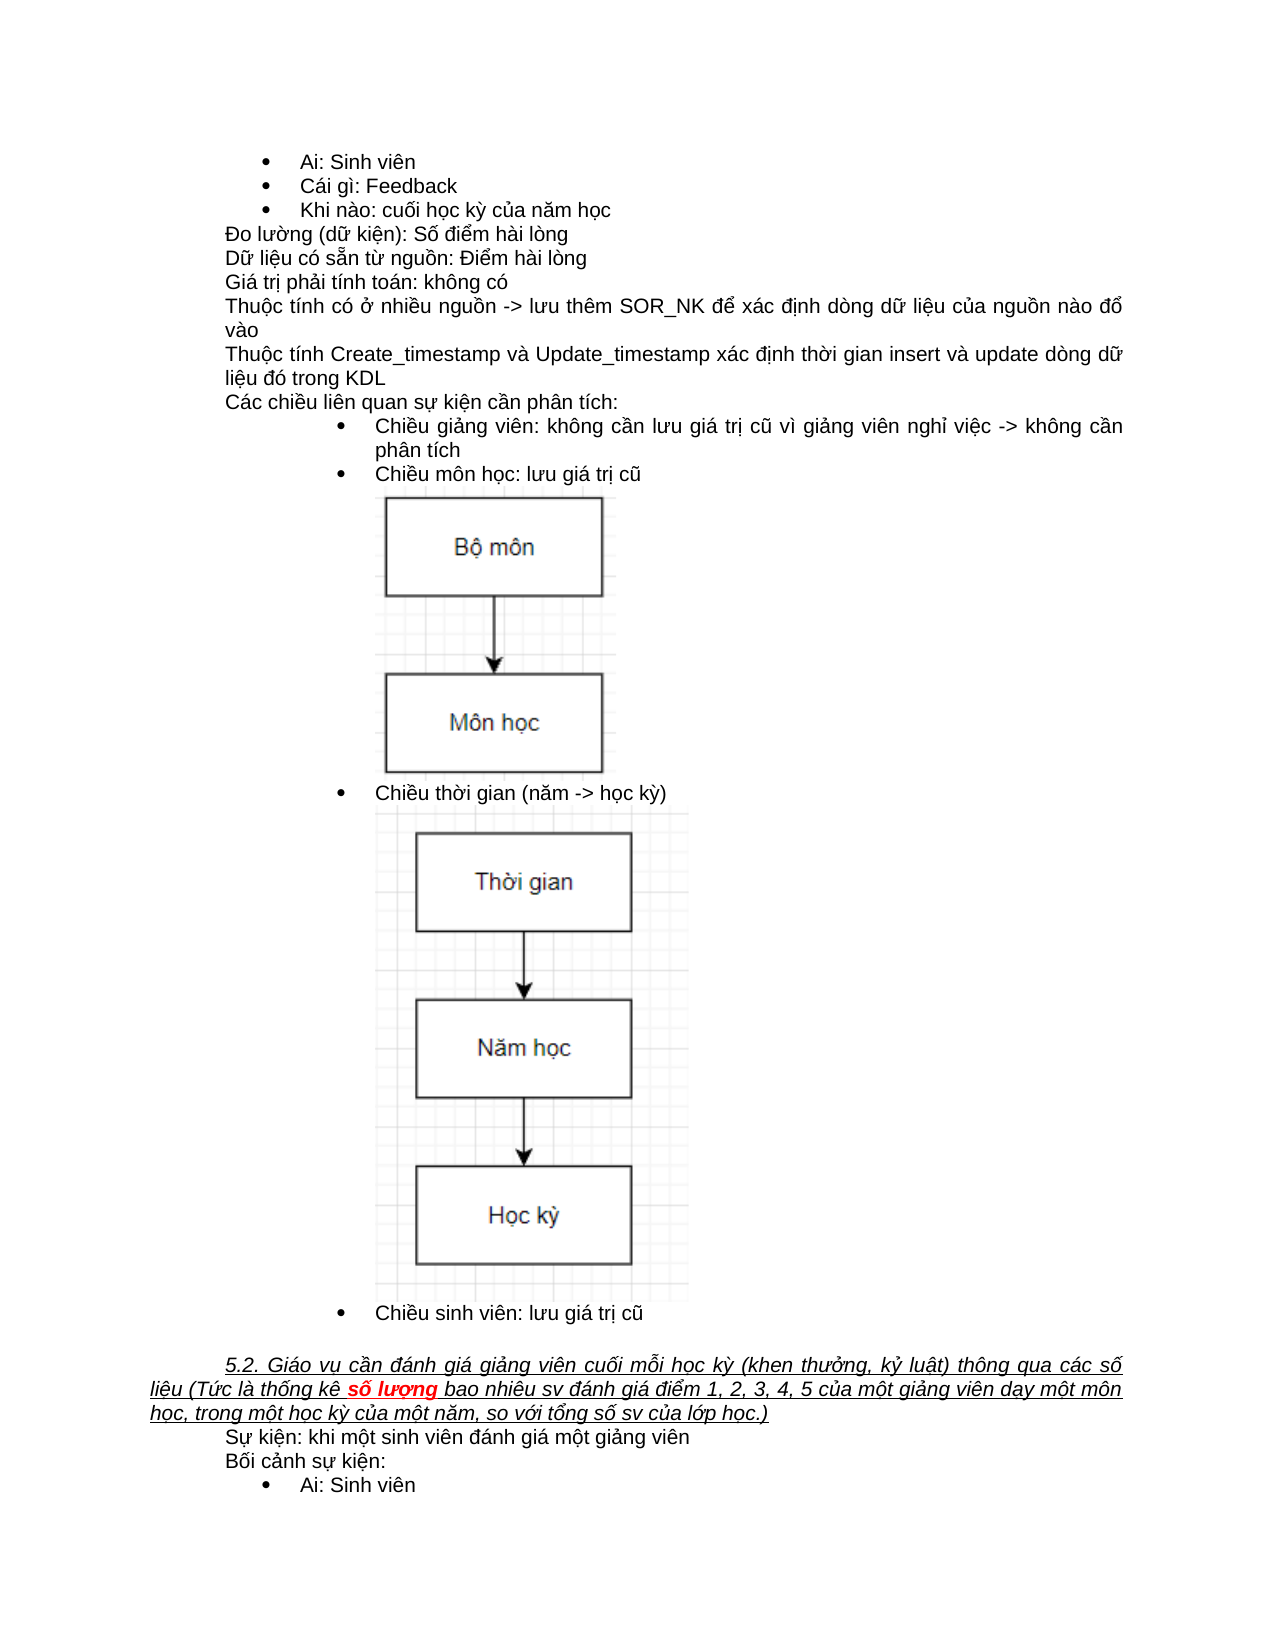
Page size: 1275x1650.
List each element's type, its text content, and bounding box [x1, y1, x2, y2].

text Bối cảnh sự kiện: [225, 1449, 1125, 1473]
list Khi nào: cuối học kỳ của năm học [262, 198, 1125, 222]
text Thuộc tính có ở nhiều nguồn -> lưu thêm SOR_NK để xác định dòng dữ liệu của nguồn nào đổ vào [225, 294, 1125, 342]
list Chiều giảng viên: không cần lưu giá trị cũ vì giảng viên nghỉ việc -> không cần phân tích [337, 414, 1125, 462]
text Giá trị phải tính toán: không có [225, 270, 1125, 294]
picture [375, 805, 689, 1302]
list Ai: Sinh viên [262, 1473, 1125, 1497]
text Dữ liệu có sẵn từ nguồn: Điểm hài lòng [225, 246, 1125, 270]
text Đo lường (dữ kiện): Số điểm hài lòng [225, 222, 1125, 246]
text Các chiều liên quan sự kiện cần phân tích: [225, 390, 1125, 414]
text Sự kiện: khi một sinh viên đánh giá một giảng viên [150, 1425, 1125, 1449]
list Cái gì: Feedback [262, 174, 1125, 198]
list Chiều thời gian (năm -> học kỳ) [337, 781, 1125, 805]
text 5.2. Giáo vụ cần đánh giá giảng viên cuối mỗi học kỳ (khen thưởng, kỷ luật) thông qua các số liệu (Tức là thống kê số lượng bao nhiêu sv đánh giá điểm 1, 2, 3, 4, 5 của một giảng viên dạy một môn học, trong một học kỳ của một năm, so với tổng số sv của lớp học.) [150, 1353, 1125, 1425]
list Ai: Sinh viên [262, 150, 1125, 174]
list Chiều môn học: lưu giá trị cũ [337, 462, 1125, 486]
picture [375, 486, 617, 781]
text Thuộc tính Create_timestamp và Update_timestamp xác định thời gian insert và update dòng dữ liệu đó trong KDL [225, 342, 1125, 390]
list Chiều sinh viên: lưu giá trị cũ [337, 1301, 1125, 1325]
